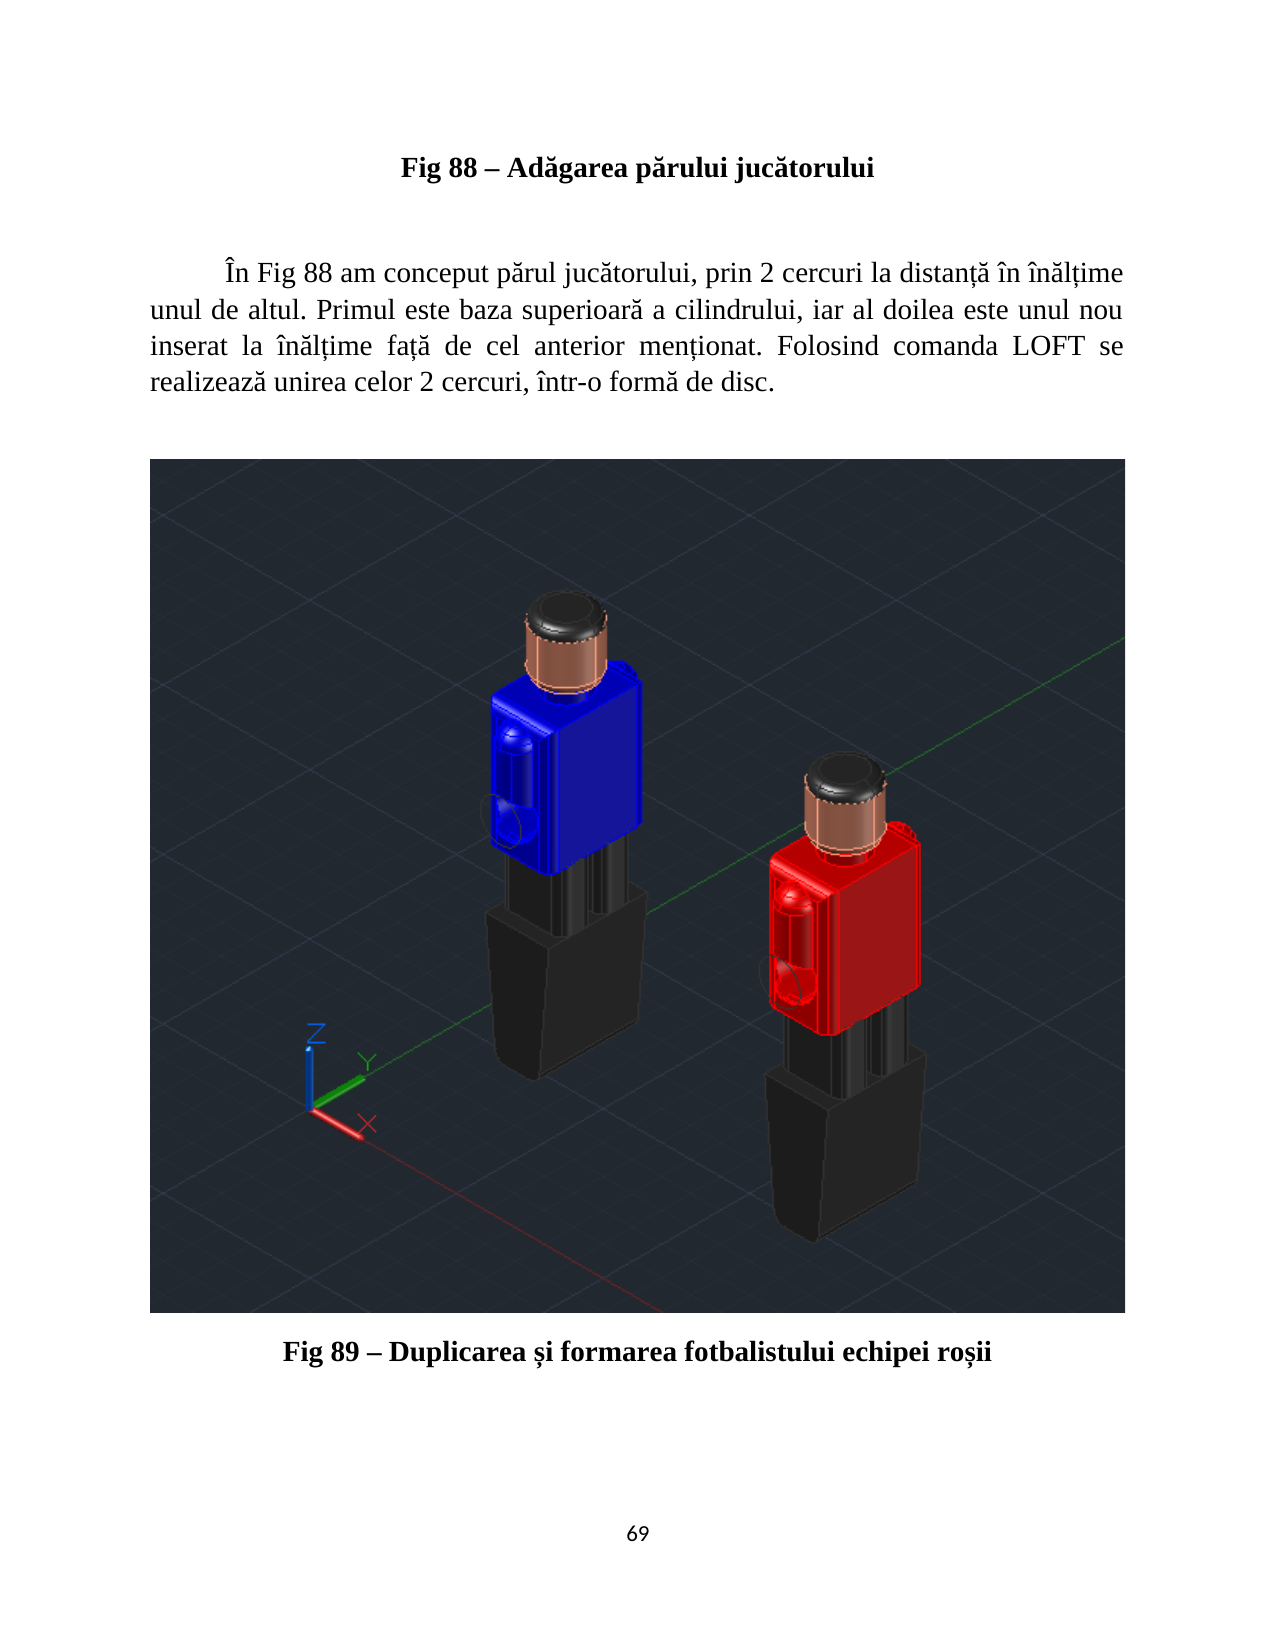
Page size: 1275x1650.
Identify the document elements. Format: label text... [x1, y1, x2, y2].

text Fig 89 – Duplicarea și formarea fotbalistului echipei roșii [150, 1313, 1125, 1368]
text În Fig 88 am conceput părul jucătorului, prin 2 cercuri la distanță în înălțime unul de altul. Primul este baza superioară a cilindrului, iar al doilea este unul nou inserat la înălțime față de cel anterior menționat. Folosind comanda LOFT se realizează unirea celor 2 cercuri, într-o formă de disc. [150, 256, 1125, 398]
text Fig 88 – Adăgarea părului jucătorului [150, 150, 1125, 183]
picture [150, 459, 1125, 1313]
